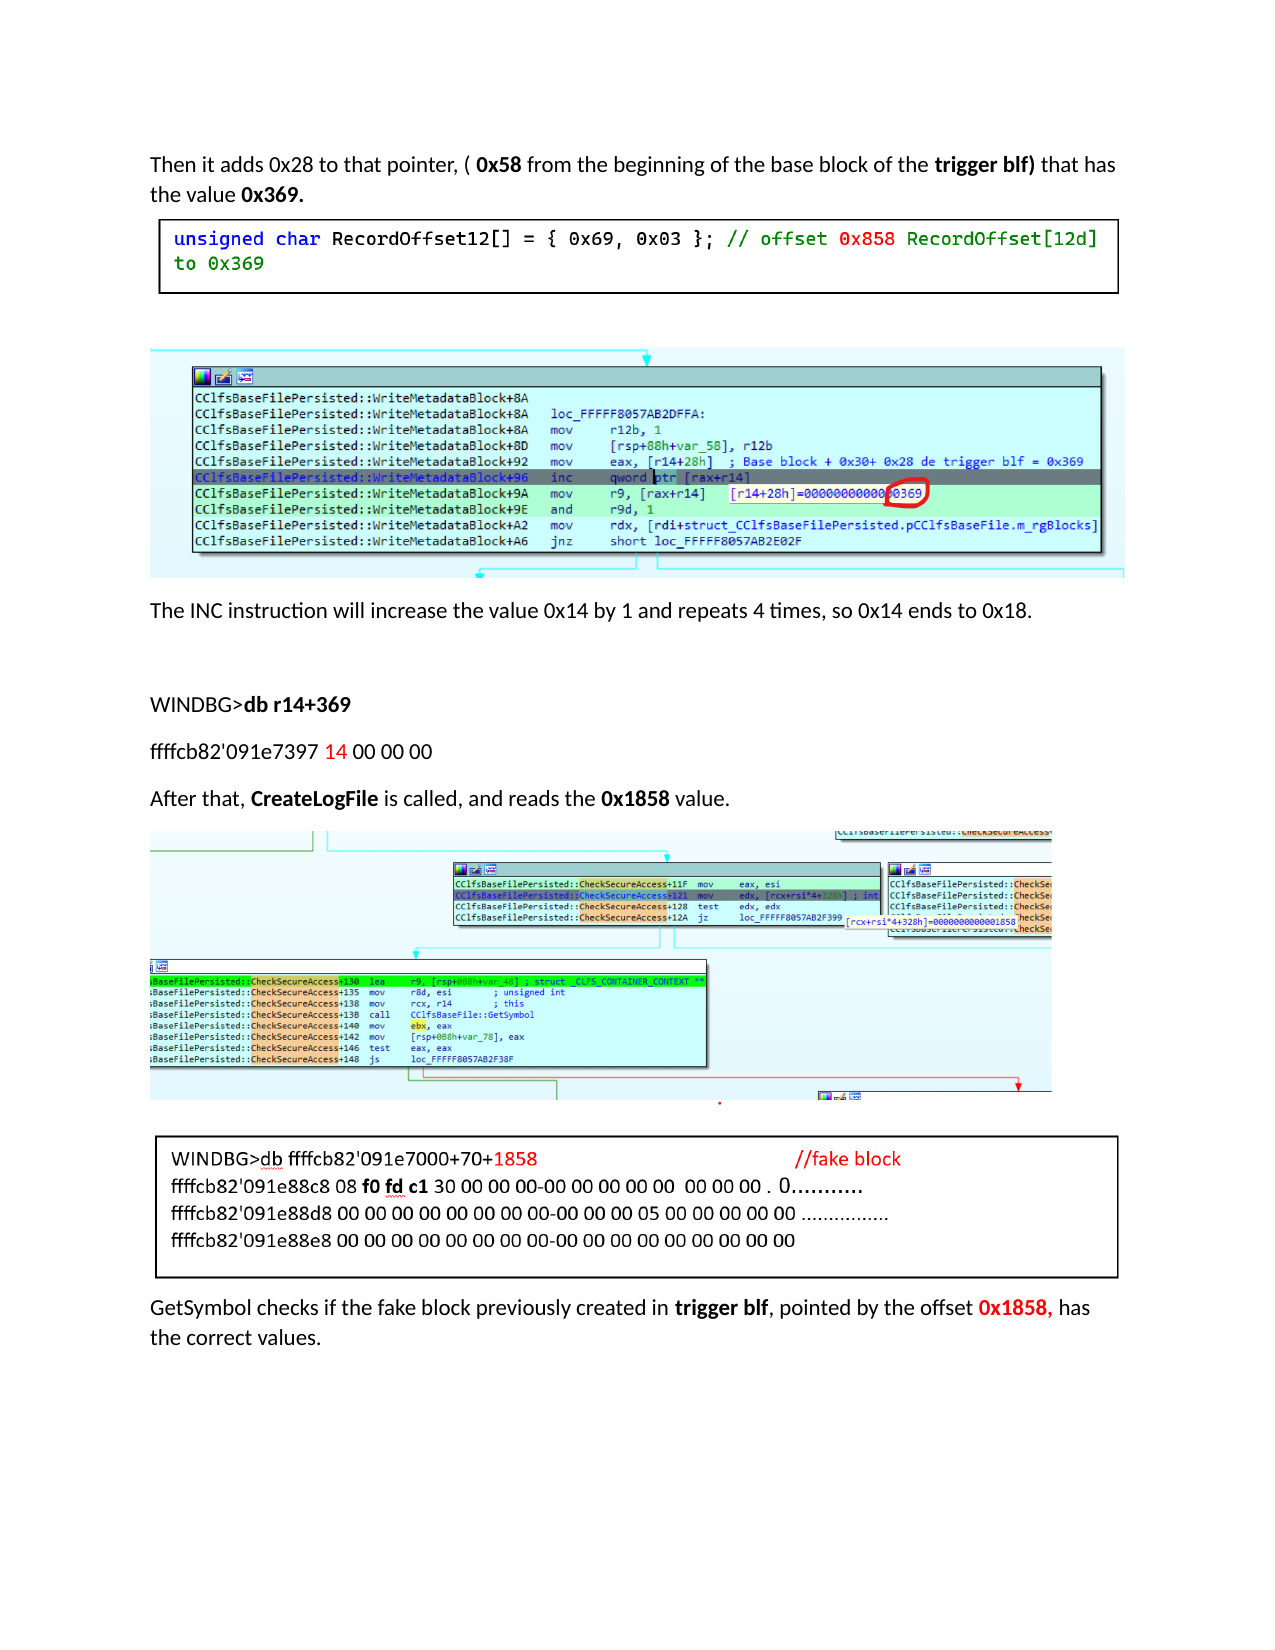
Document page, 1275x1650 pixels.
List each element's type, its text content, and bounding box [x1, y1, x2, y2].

picture [150, 347, 1125, 578]
picture [150, 1123, 1125, 1291]
picture [150, 831, 1052, 1105]
text ffffcb82'091e7397 14 00 00 00 [150, 737, 1125, 765]
text After that, CreateLogFile is called, and reads the 0x1858 value. [150, 784, 1125, 812]
text WINDBG>db r14+369 [150, 690, 1125, 718]
text Then it adds 0x28 to that pointer, ( 0x58 from the beginning of the base block of the trigger blf) that has the value 0x369. [150, 150, 1125, 210]
text The INC instruction will increase the value 0x14 by 1 and repeats 4 times, so 0x14 ends to 0x18. [150, 597, 1125, 625]
text GetSymbol checks if the fake block previously created in trigger blf, pointed by the offset 0x1858, has the correct values. [150, 1291, 1125, 1351]
picture [150, 210, 1125, 299]
